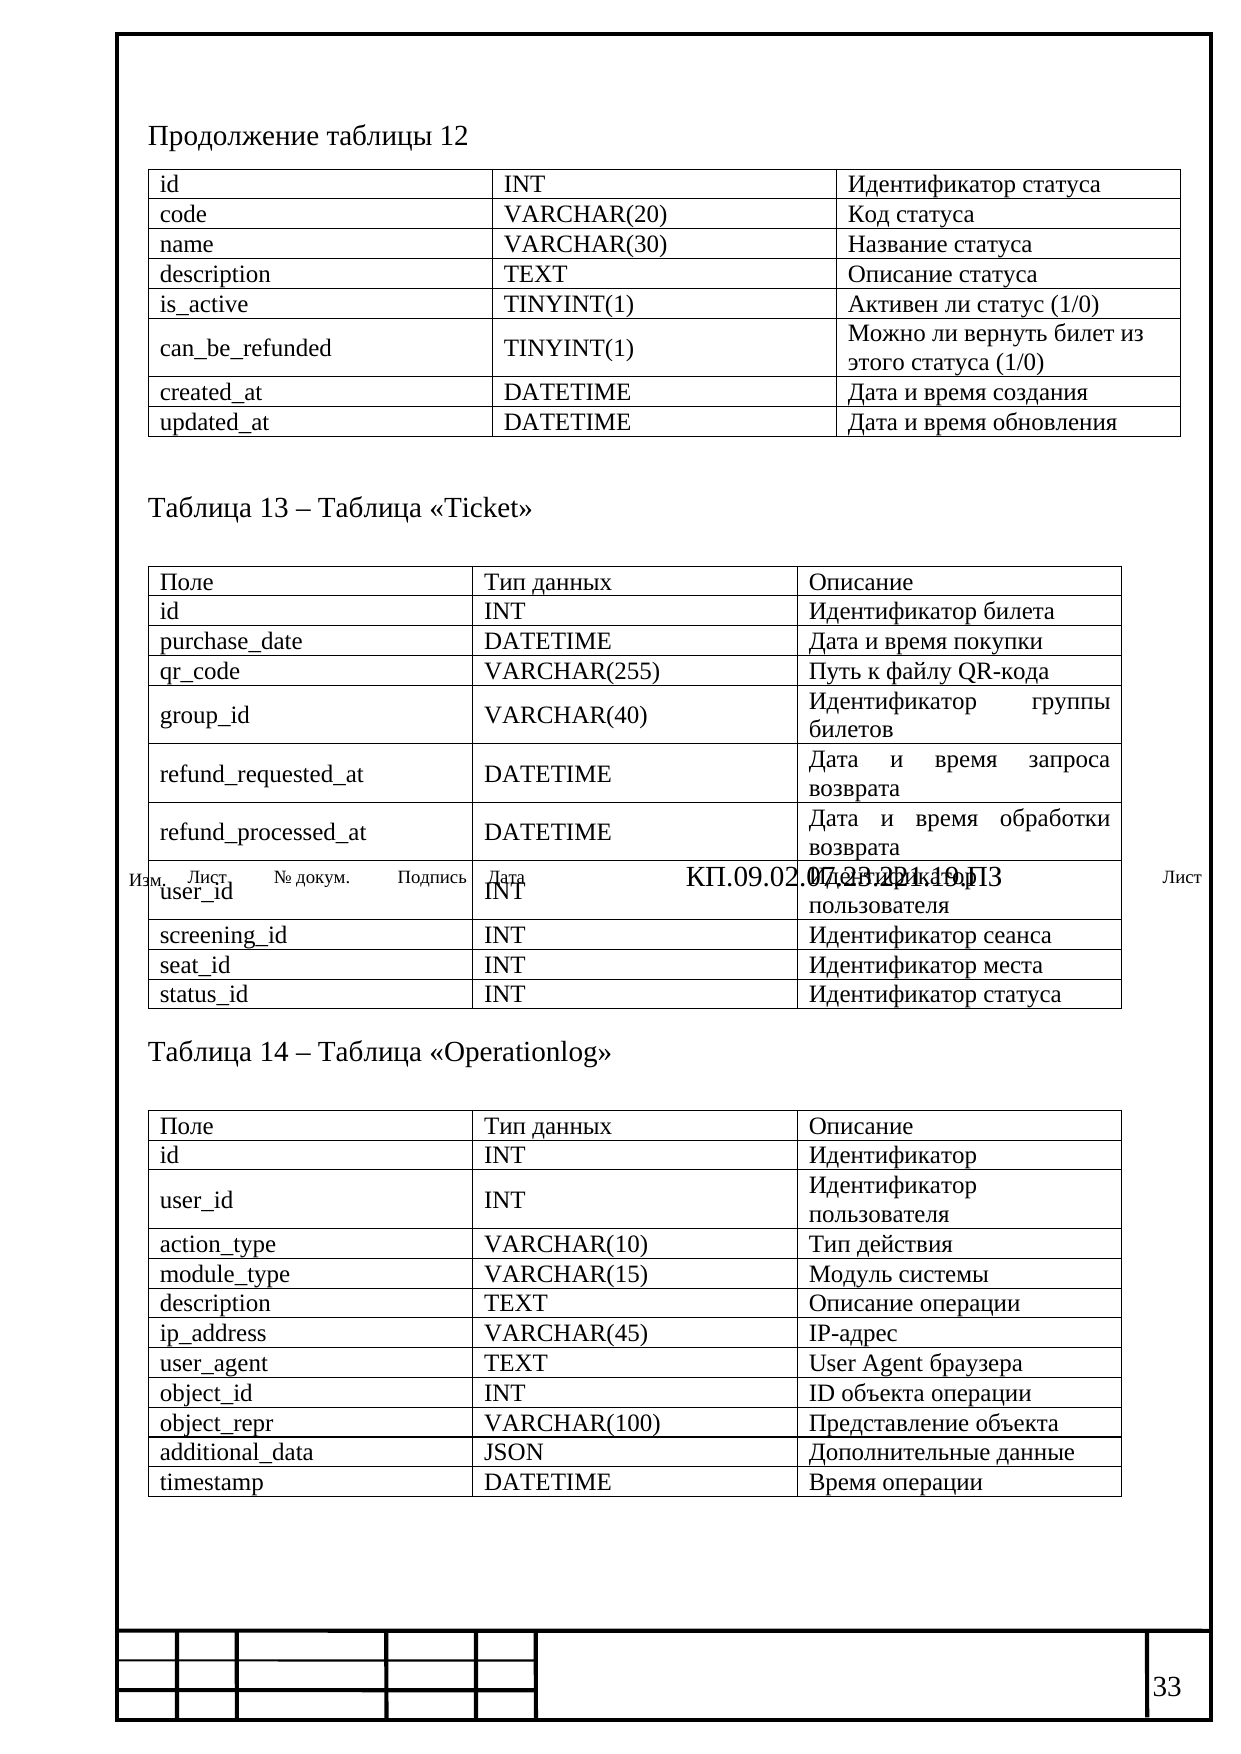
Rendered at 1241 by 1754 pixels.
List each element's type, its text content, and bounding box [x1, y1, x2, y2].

table_cell Время операции [798, 1467, 1121, 1496]
table_cell DATETIME [493, 377, 836, 406]
table_cell DATETIME [473, 1467, 797, 1496]
table_cell DATETIME [473, 744, 797, 802]
table_cell VARCHAR(100) [473, 1408, 797, 1436]
table_cell DATETIME [473, 803, 797, 860]
table_cell IP-адрес [798, 1318, 1121, 1347]
table_cell TEXT [493, 259, 836, 288]
table_cell INT [473, 1378, 797, 1407]
table_cell seat_id [149, 950, 472, 978]
table_cell status_id [149, 980, 472, 1008]
table_cell INT [473, 980, 797, 1008]
table_cell refund_requested_at [149, 744, 472, 802]
table_cell Идентификатор пользователя [798, 861, 1121, 919]
table_cell additional_data [149, 1438, 472, 1466]
table_cell TEXT [473, 1289, 797, 1317]
table_cell Идентификатор билета [798, 596, 1121, 625]
table_cell Дата и время создания [837, 377, 1180, 406]
table_cell object_id [149, 1378, 472, 1407]
table_cell INT [473, 1141, 797, 1169]
table_cell Дополнительные данные [798, 1438, 1121, 1466]
text Таблица 13 – Таблица «Ticket» [148, 490, 1181, 524]
table_cell Дата и время обновления [837, 407, 1180, 436]
table_cell qr_code [149, 656, 472, 685]
table_cell description [149, 259, 492, 288]
table_cell JSON [473, 1438, 797, 1466]
table_cell Дата и время запроса возврата [798, 744, 1121, 802]
table_cell updated_at [149, 407, 492, 436]
table_cell object_repr [149, 1408, 472, 1436]
table_cell VARCHAR(15) [473, 1259, 797, 1287]
table_cell INT [473, 950, 797, 978]
table_cell VARCHAR(20) [493, 199, 836, 228]
table_cell Описание операции [798, 1289, 1121, 1317]
table_cell Активен ли статус (1/0) [837, 289, 1180, 317]
table_cell INT [473, 596, 797, 625]
table_cell VARCHAR(30) [493, 229, 836, 258]
table_cell purchase_date [149, 626, 472, 655]
table_cell ip_address [149, 1318, 472, 1347]
table_header Поле [149, 1111, 472, 1139]
table_cell Дата и время обработки возврата [798, 803, 1121, 860]
table_cell INT [473, 861, 797, 919]
table_cell name [149, 229, 492, 258]
table_cell id [149, 1141, 472, 1169]
table_header Поле [149, 567, 472, 595]
table_cell Идентификатор группы билетов [798, 686, 1121, 743]
table_cell description [149, 1289, 472, 1317]
table_cell can_be_refunded [149, 319, 492, 376]
table_header Описание [798, 567, 1121, 595]
text Таблица 14 – Таблица «Operationlog» [148, 1034, 1181, 1068]
table_header INT [493, 170, 836, 198]
table_cell VARCHAR(45) [473, 1318, 797, 1347]
table_header Описание [798, 1111, 1121, 1139]
table_cell Название статуса [837, 229, 1180, 258]
table_cell Представление объекта [798, 1408, 1121, 1436]
table_cell Идентификатор пользователя [798, 1170, 1121, 1228]
table_cell VARCHAR(40) [473, 686, 797, 743]
table_cell VARCHAR(255) [473, 656, 797, 685]
table_cell Можно ли вернуть билет из этого статуса (1/0) [837, 319, 1180, 376]
table_cell user_id [149, 1170, 472, 1228]
table_cell group_id [149, 686, 472, 743]
table_cell Идентификатор сеанса [798, 920, 1121, 949]
table_cell action_type [149, 1229, 472, 1258]
table_cell is_active [149, 289, 492, 317]
table_cell User Agent браузера [798, 1348, 1121, 1377]
table_header Тип данных [473, 1111, 797, 1139]
table_cell id [149, 596, 472, 625]
table_header id [149, 170, 492, 198]
table_cell Тип действия [798, 1229, 1121, 1258]
table_cell INT [473, 1170, 797, 1228]
table_cell INT [473, 920, 797, 949]
table_cell DATETIME [493, 407, 836, 436]
table_cell user_agent [149, 1348, 472, 1377]
table_cell Модуль системы [798, 1259, 1121, 1287]
table_cell timestamp [149, 1467, 472, 1496]
table_cell Идентификатор [798, 1141, 1121, 1169]
table_cell module_type [149, 1259, 472, 1287]
table_cell TINYINT(1) [493, 319, 836, 376]
table_cell Код статуса [837, 199, 1180, 228]
table_cell Дата и время покупки [798, 626, 1121, 655]
table_cell Путь к файлу QR-кода [798, 656, 1121, 685]
table_cell user_id [149, 861, 472, 919]
table_header Тип данных [473, 567, 797, 595]
text Продолжение таблицы 12 [148, 118, 1181, 152]
table_cell screening_id [149, 920, 472, 949]
table_cell ID объекта операции [798, 1378, 1121, 1407]
table_header Идентификатор статуса [837, 170, 1180, 198]
table_cell Идентификатор статуса [798, 980, 1121, 1008]
table_cell TEXT [473, 1348, 797, 1377]
table_cell created_at [149, 377, 492, 406]
table_cell DATETIME [473, 626, 797, 655]
table_cell Идентификатор места [798, 950, 1121, 978]
table_cell TINYINT(1) [493, 289, 836, 317]
table_cell Описание статуса [837, 259, 1180, 288]
table_cell VARCHAR(10) [473, 1229, 797, 1258]
table_cell refund_processed_at [149, 803, 472, 860]
table_cell code [149, 199, 492, 228]
